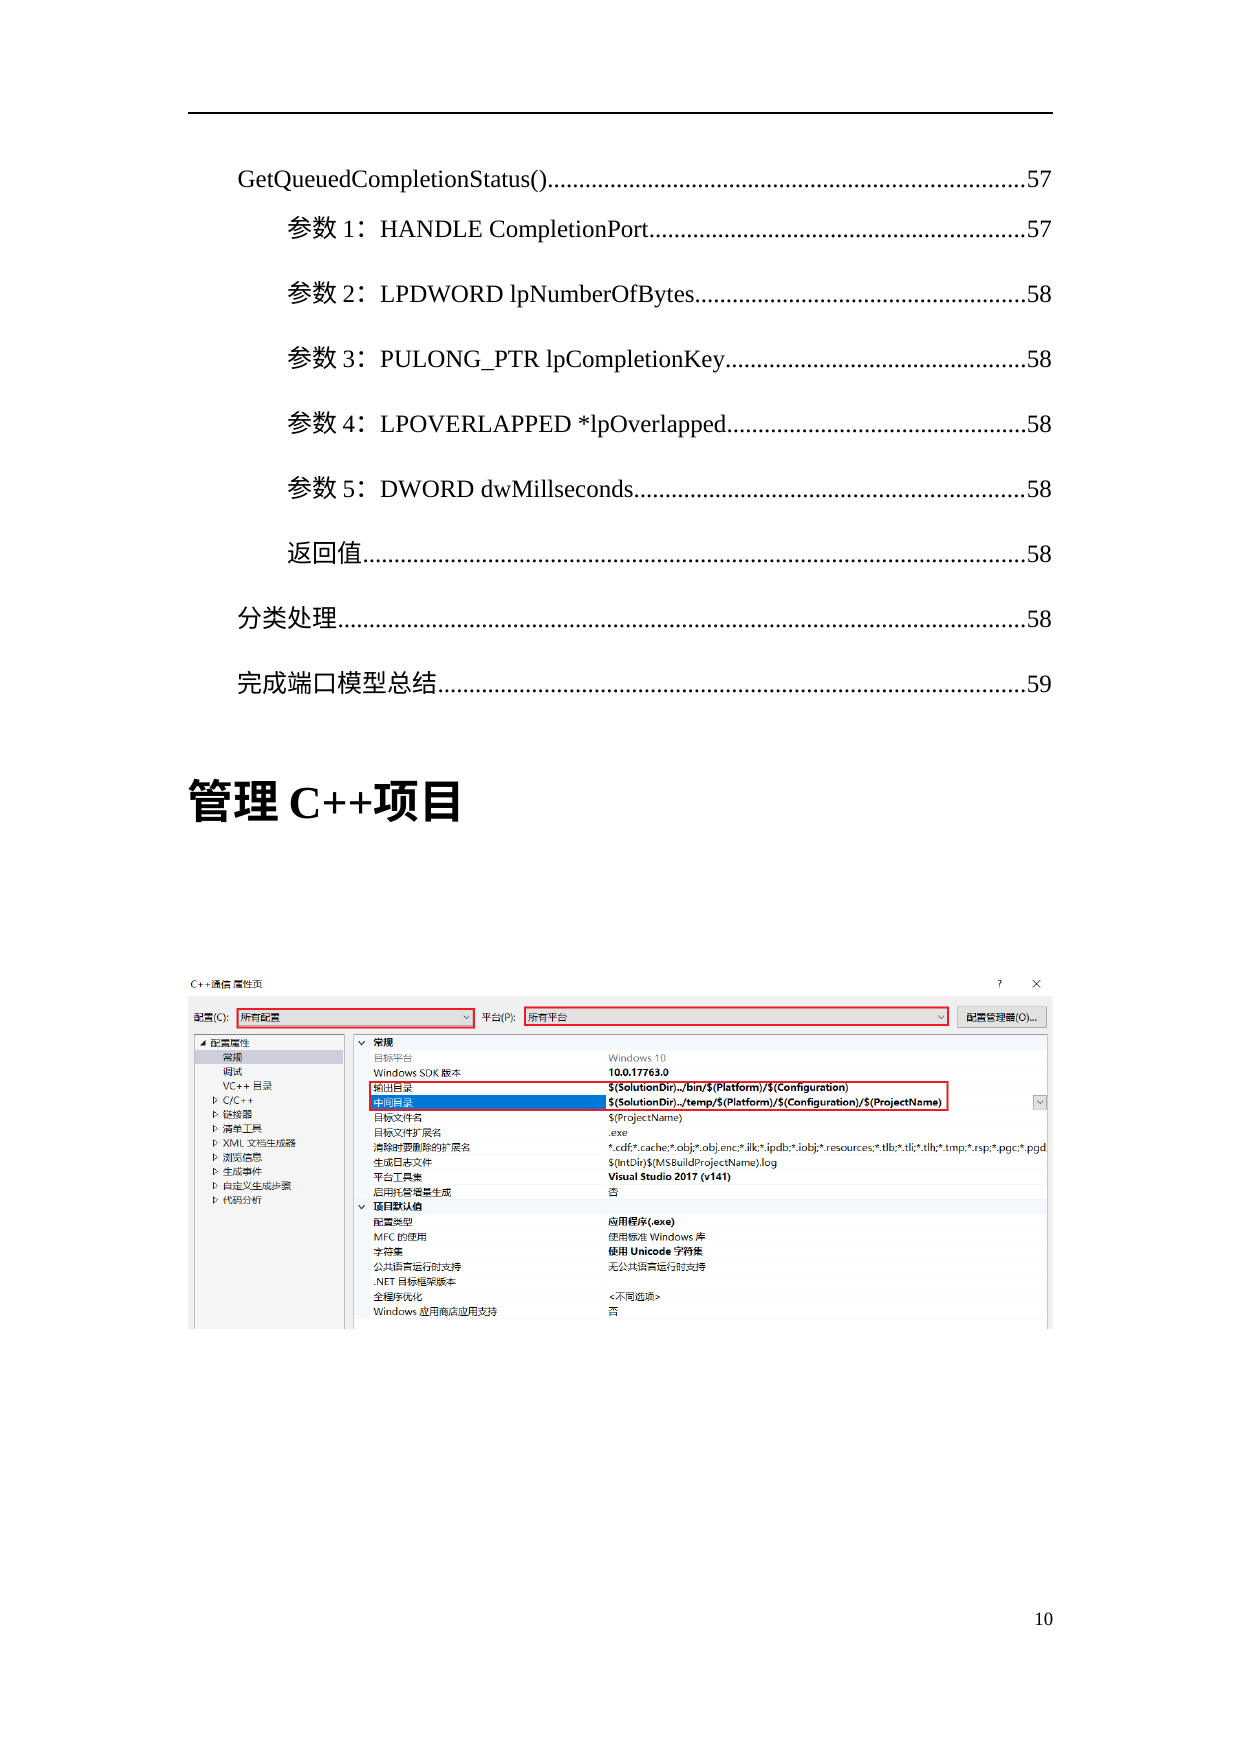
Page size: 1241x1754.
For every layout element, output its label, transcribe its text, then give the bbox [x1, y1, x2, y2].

subtitle 管理C++项目 [187, 750, 1053, 847]
text 参数5：DWORD dwMillseconds 58 [237, 454, 1053, 519]
text 完成端口模型总结 59 [187, 649, 1053, 714]
text 参数2：LPDWORD lpNumberOfBytes 58 [237, 259, 1053, 324]
picture [187, 975, 1053, 1329]
text 参数1：HANDLE CompletionPort 57 [237, 194, 1053, 259]
text GetQueuedCompletionStatus() 57 [187, 162, 1053, 194]
text 参数3：PULONG_PTR lpCompletionKey 58 [237, 324, 1053, 389]
text 分类处理 58 [187, 584, 1053, 649]
text 返回值 58 [237, 519, 1053, 584]
text 参数4：LPOVERLAPPED *lpOverlapped 58 [237, 389, 1053, 454]
